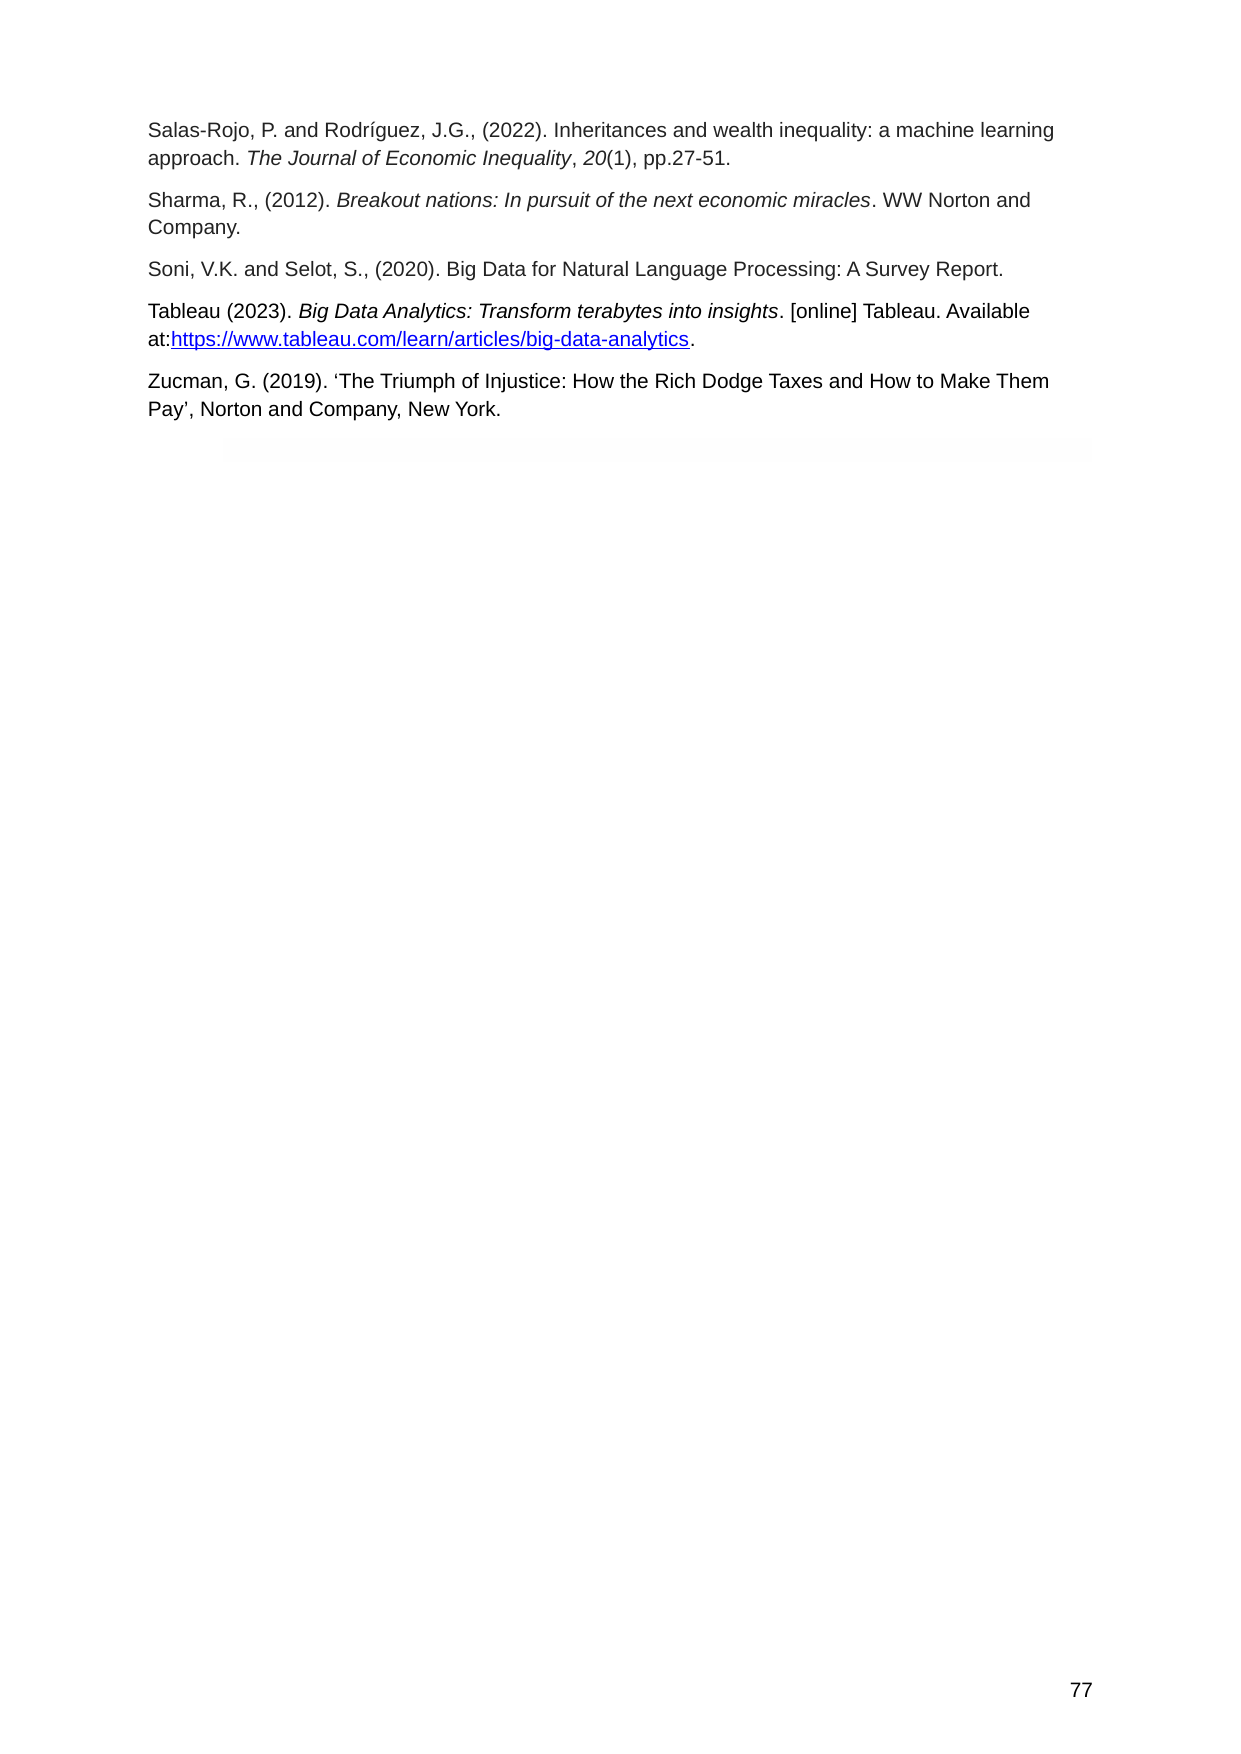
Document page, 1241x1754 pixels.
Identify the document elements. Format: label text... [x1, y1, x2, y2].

text Tableau (2023). Big Data Analytics: Transform terabytes into insights. [online] Tableau. Available at:https://www.tableau.com/learn/articles/big-data-analytics. [148, 299, 1092, 351]
text Sharma, R., (2012). Breakout nations: In pursuit of the next economic miracles. WW Norton and Company. [148, 188, 1092, 239]
text Soni, V.K. and Selot, S., (2020). Big Data for Natural Language Processing: A Survey Report. [148, 257, 1092, 281]
text Salas-Rojo, P. and Rodríguez, J.G., (2022). Inheritances and wealth inequality: a machine learning approach. The Journal of Economic Inequality, 20(1), pp.27-51. [148, 118, 1092, 169]
text Zucman, G. (2019). ‘The Triumph of Injustice: How the Rich Dodge Taxes and How to Make Them Pay’, Norton and Company, New York. [148, 369, 1092, 420]
